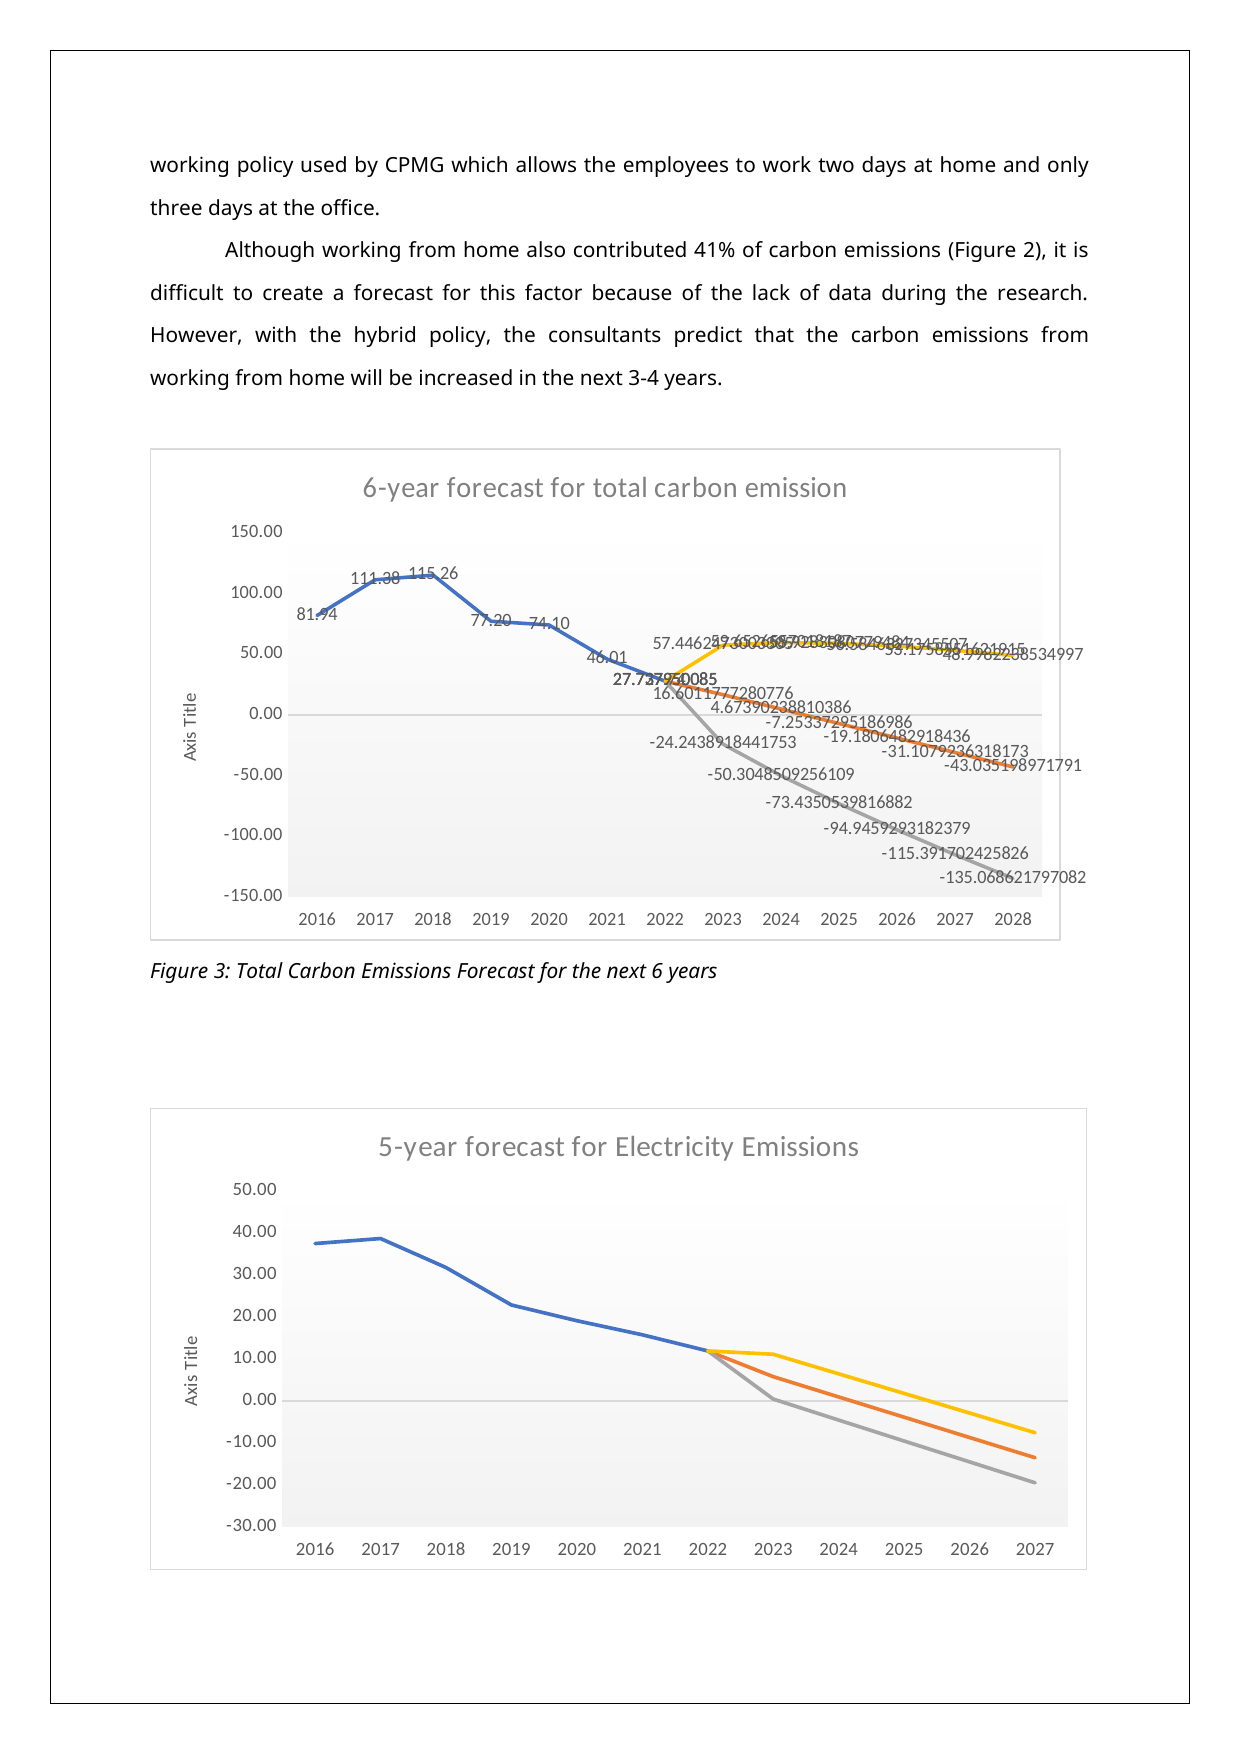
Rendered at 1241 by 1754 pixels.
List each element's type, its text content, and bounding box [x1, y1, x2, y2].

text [150, 150, 1090, 221]
text Figure 3: Total Carbon Emissions Forecast for the next 6 years [150, 956, 1090, 984]
text Although working from home also contributed 41% of carbon emissions (Figure 2), it is difficult to create a forecast for this factor because of the lack of data during the research. However, with the hybrid policy, the consultants predict that the carbon emissions from working from home will be increased in the next 3-4 years. [150, 235, 1090, 391]
